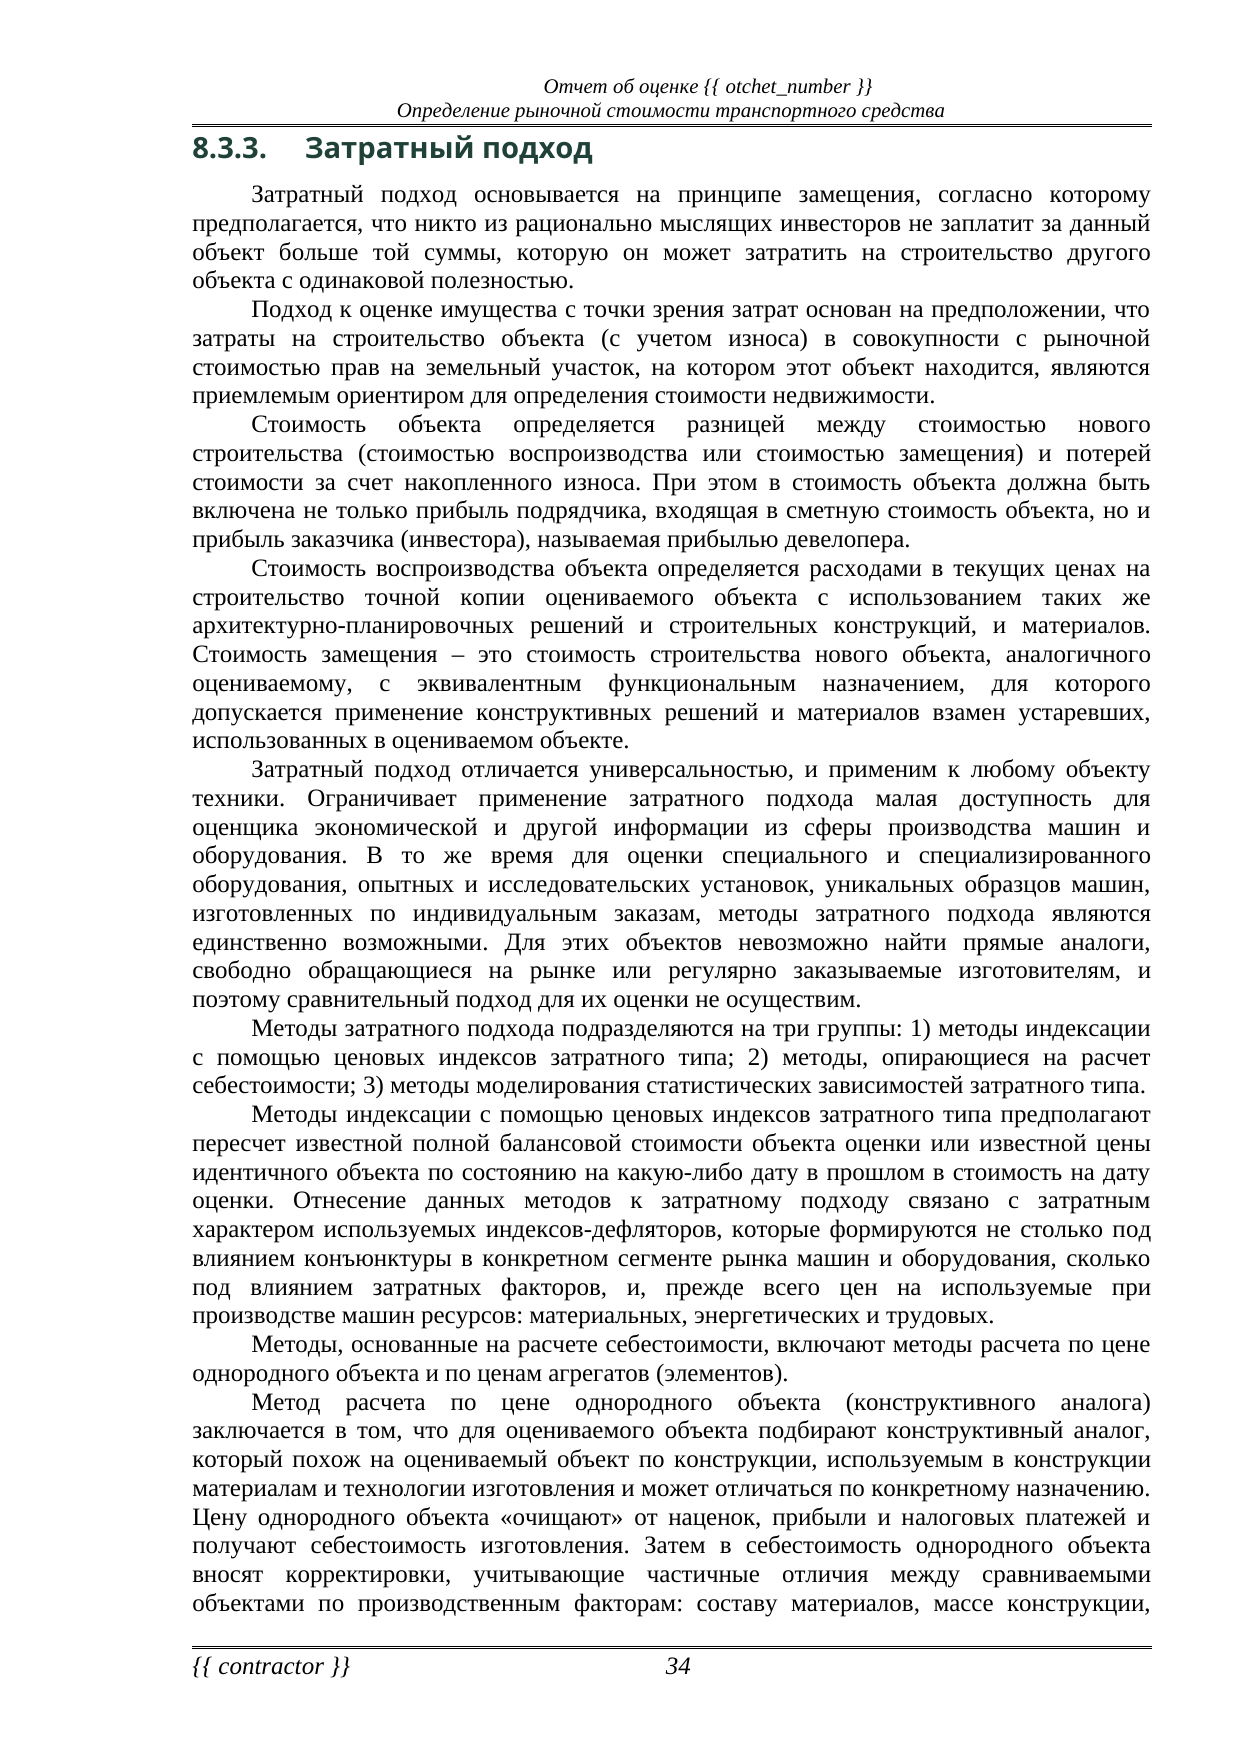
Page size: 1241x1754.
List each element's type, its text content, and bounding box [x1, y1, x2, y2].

text Методы затратного подхода подразделяются на три группы: 1) методы индексации с помощью ценовых индексов затратного типа; 2) методы, опирающиеся на расчет себестоимости; 3) методы моделирования статистических зависимостей затратного типа. [192, 1013, 1152, 1099]
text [192, 1387, 1152, 1617]
text Подход к оценке имущества с точки зрения затрат основан на предположении, что затраты на строительство объекта (с учетом износа) в совокупности с рыночной стоимостью прав на земельный участок, на котором этот объект находится, являются приемлемым ориентиром для определения стоимости недвижимости. [192, 294, 1152, 409]
text Стоимость воспроизводства объекта определяется расходами в текущих ценах на строительство точной копии оцениваемого объекта с использованием таких же архитектурно-планировочных решений и строительных конструкций, и материалов. Стоимость замещения – это стоимость строительства нового объекта, аналогичного оцениваемому, с эквивалентным функциональным назначением, для которого допускается применение конструктивных решений и материалов взамен устаревших, использованных в оцениваемом объекте. [192, 553, 1152, 754]
text Методы индексации с помощью ценовых индексов затратного типа предполагают пересчет известной полной балансовой стоимости объекта оценки или известной цены идентичного объекта по состоянию на какую-либо дату в прошлом в стоимость на дату оценки. Отнесение данных методов к затратному подходу связано с затратным характером используемых индексов-дефляторов, которые формируются не столько под влиянием конъюнктуры в конкретном сегменте рынка машин и оборудования, сколько под влиянием затратных факторов, и, прежде всего цен на используемые при производстве машин ресурсов: материальных, энергетических и трудовых. [192, 1099, 1152, 1329]
text Затратный подход основывается на принципе замещения, согласно которому предполагается, что никто из рационально мыслящих инвесторов не заплатит за данный объект больше той суммы, которую он может затратить на строительство другого объекта с одинаковой полезностью. [192, 179, 1152, 294]
text Затратный подход отличается универсальностью, и применим к любому объекту техники. Ограничивает применение затратного подхода малая доступность для оценщика экономической и другой информации из сферы производства машин и оборудования. В то же время для оценки специального и специализированного оборудования, опытных и исследовательских установок, уникальных образцов машин, изготовленных по индивидуальным заказам, методы затратного подхода являются единственно возможными. Для этих объектов невозможно найти прямые аналоги, свободно обращающиеся на рынке или регулярно заказываемые изготовителям, и поэтому сравнительный подход для их оценки не осуществим. [192, 754, 1152, 1013]
text Стоимость объекта определяется разницей между стоимостью нового строительства (стоимостью воспроизводства или стоимостью замещения) и потерей стоимости за счет накопленного износа. При этом в стоимость объекта должна быть включена не только прибыль подрядчика, входящая в сметную стоимость объекта, но и прибыль заказчика (инвестора), называемая прибылью девелопера. [192, 409, 1152, 553]
text Затратный подход [192, 127, 1152, 167]
text Методы, основанные на расчете себестоимости, включают методы расчета по цене однородного объекта и по ценам агрегатов (элементов). [192, 1329, 1152, 1387]
